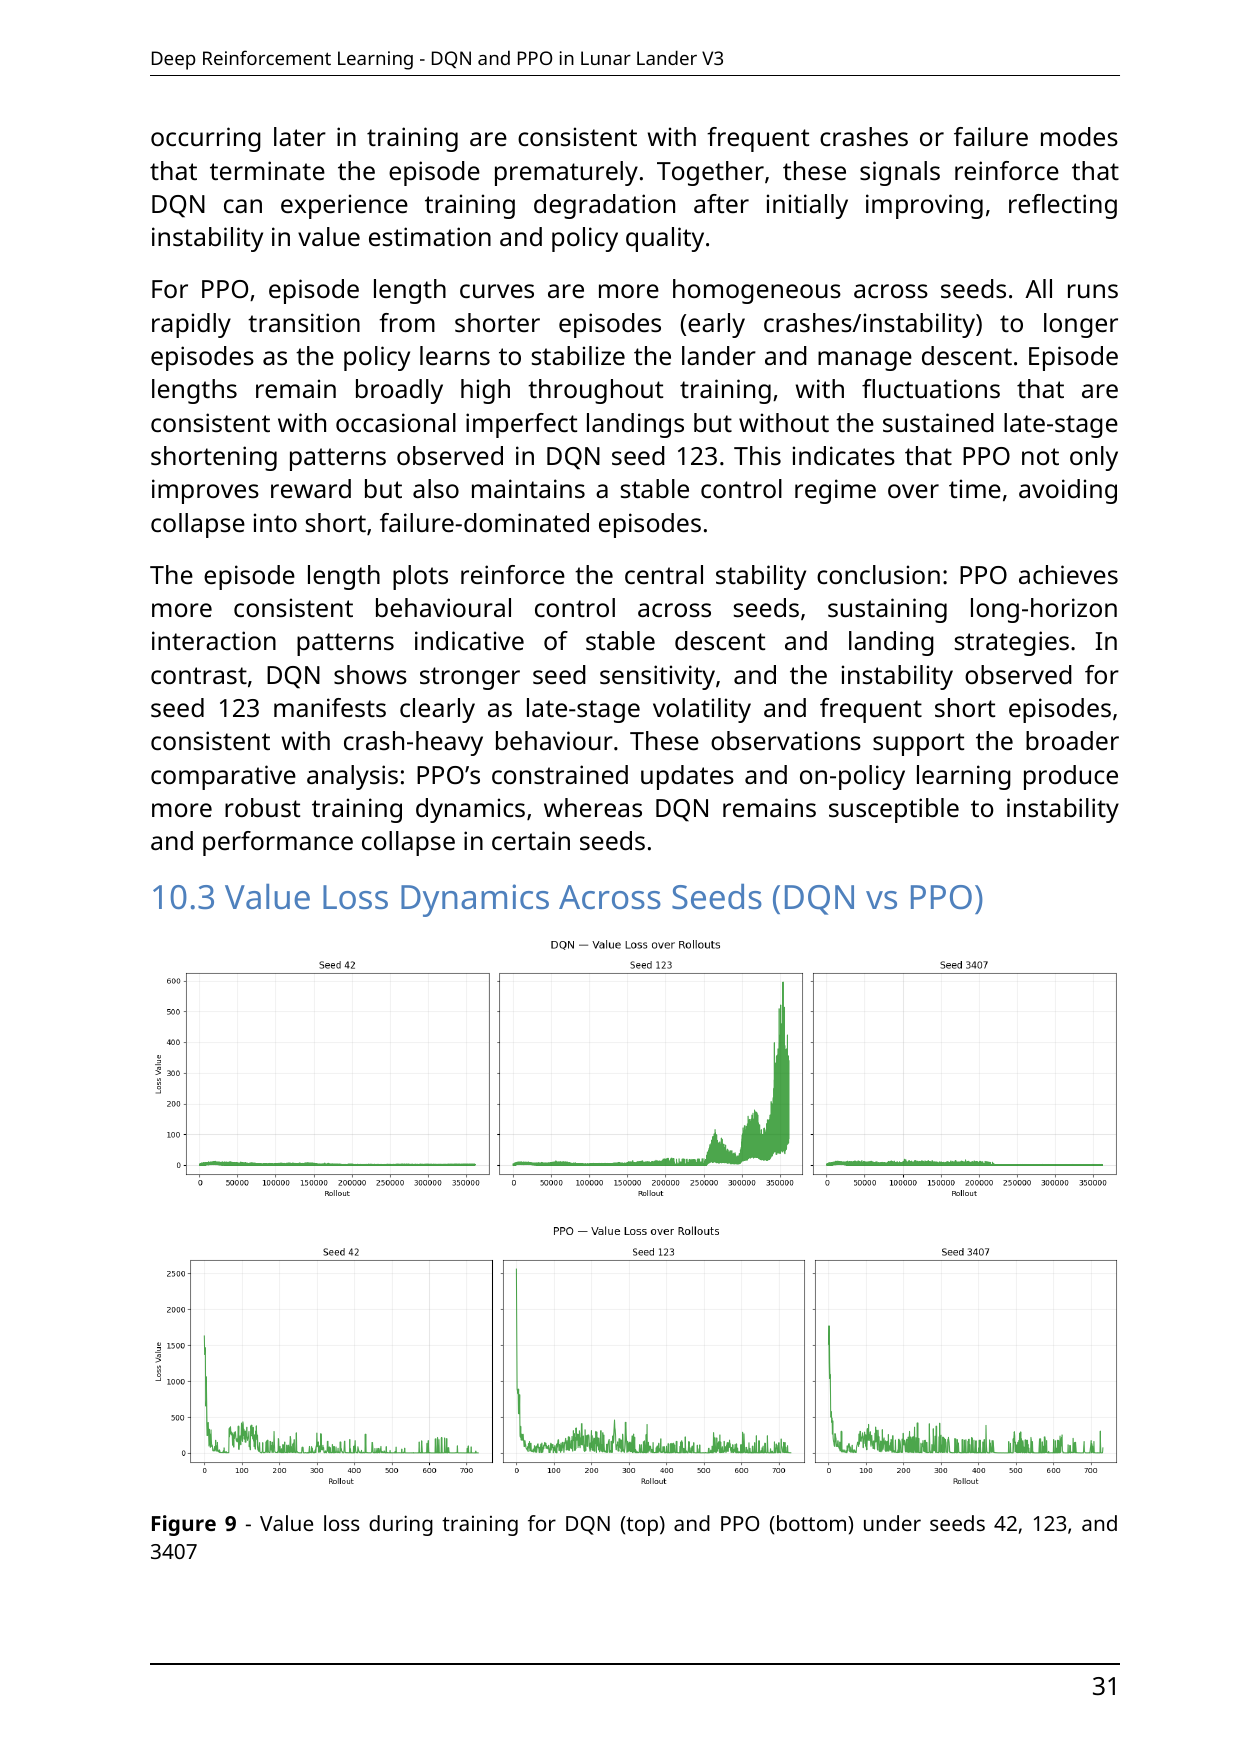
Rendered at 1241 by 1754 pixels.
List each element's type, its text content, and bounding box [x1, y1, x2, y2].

subtitle 10.3 Value Loss Dynamics Across Seeds (DQN vs PPO) [150, 882, 1120, 916]
text Figure 9 - Value loss during training for DQN (top) and PPO (bottom) under seeds 42, 123, and 3407 [150, 1509, 1120, 1566]
picture [150, 1221, 1121, 1491]
text For PPO, episode length curves are more homogeneous across seeds. All runs rapidly transition from shorter episodes (early crashes/instability) to longer episodes as the policy learns to stabilize the lander and manage descent. Episode lengths remain broadly high throughout training, with fluctuations that are consistent with occasional imperfect landings but without the sustained late-stage shortening patterns observed in DQN seed 123. This indicates that PPO not only improves reward but also maintains a stable control regime over time, avoiding collapse into short, failure-dominated episodes. [150, 272, 1120, 539]
text The episode length plots reinforce the central stability conclusion: PPO achieves more consistent behavioural control across seeds, sustaining long-horizon interaction patterns indicative of stable descent and landing strategies. In contrast, DQN shows stronger seed sensitivity, and the instability observed for seed 123 manifests clearly as late-stage volatility and frequent short episodes, consistent with crash-heavy behaviour. These observations support the broader comparative analysis: PPO’s constrained updates and on-policy learning produce more robust training dynamics, whereas DQN remains susceptible to instability and performance collapse in certain seeds. [150, 557, 1120, 857]
picture [150, 934, 1121, 1203]
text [150, 120, 1120, 253]
